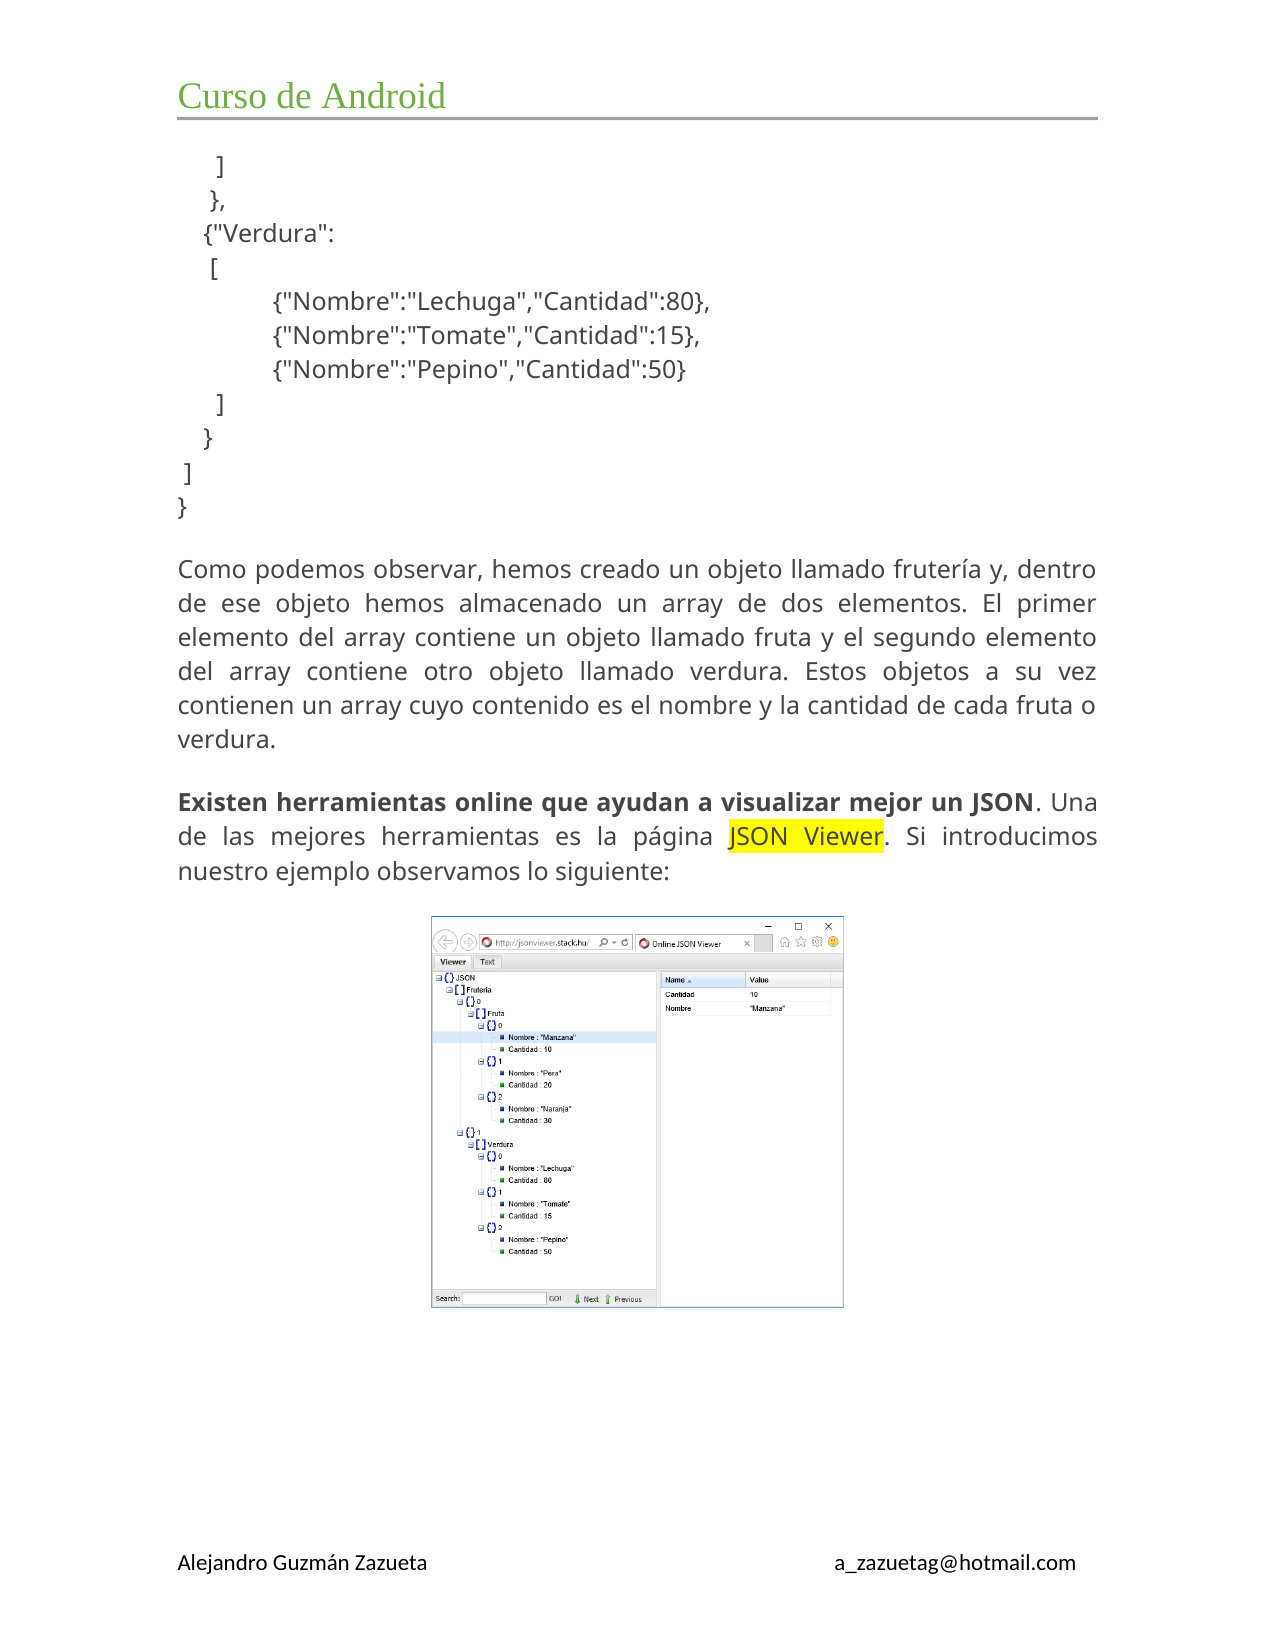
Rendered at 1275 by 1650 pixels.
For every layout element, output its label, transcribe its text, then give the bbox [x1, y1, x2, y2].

text ] [177, 386, 1098, 420]
text {"Nombre":"Pepino","Cantidad":50} [177, 352, 1098, 386]
text {"Verdura": [177, 216, 1098, 250]
text {"Nombre":"Lechuga","Cantidad":80}, [177, 284, 1098, 318]
text {"Nombre":"Tomate","Cantidad":15}, [177, 318, 1098, 352]
text Existen herramientas online que ayudan a visualizar mejor un JSON. Una de las mejores herramientas es la página JSON Viewer. Si introducimos nuestro ejemplo observamos lo siguiente: [177, 785, 1098, 887]
text ] [177, 454, 1098, 488]
text } [177, 420, 1098, 454]
text ] [177, 148, 1098, 182]
text [ [177, 250, 1098, 284]
text } [177, 488, 1098, 522]
text }, [177, 182, 1098, 216]
text Como podemos observar, hemos creado un objeto llamado frutería y, dentro de ese objeto hemos almacenado un array de dos elementos. El primer elemento del array contiene un objeto llamado fruta y el segundo elemento del array contiene otro objeto llamado verdura. Estos objetos a su vez contienen un array cuyo contenido es el nombre y la cantidad de cada fruta o verdura. [177, 551, 1098, 756]
picture [431, 916, 844, 1308]
